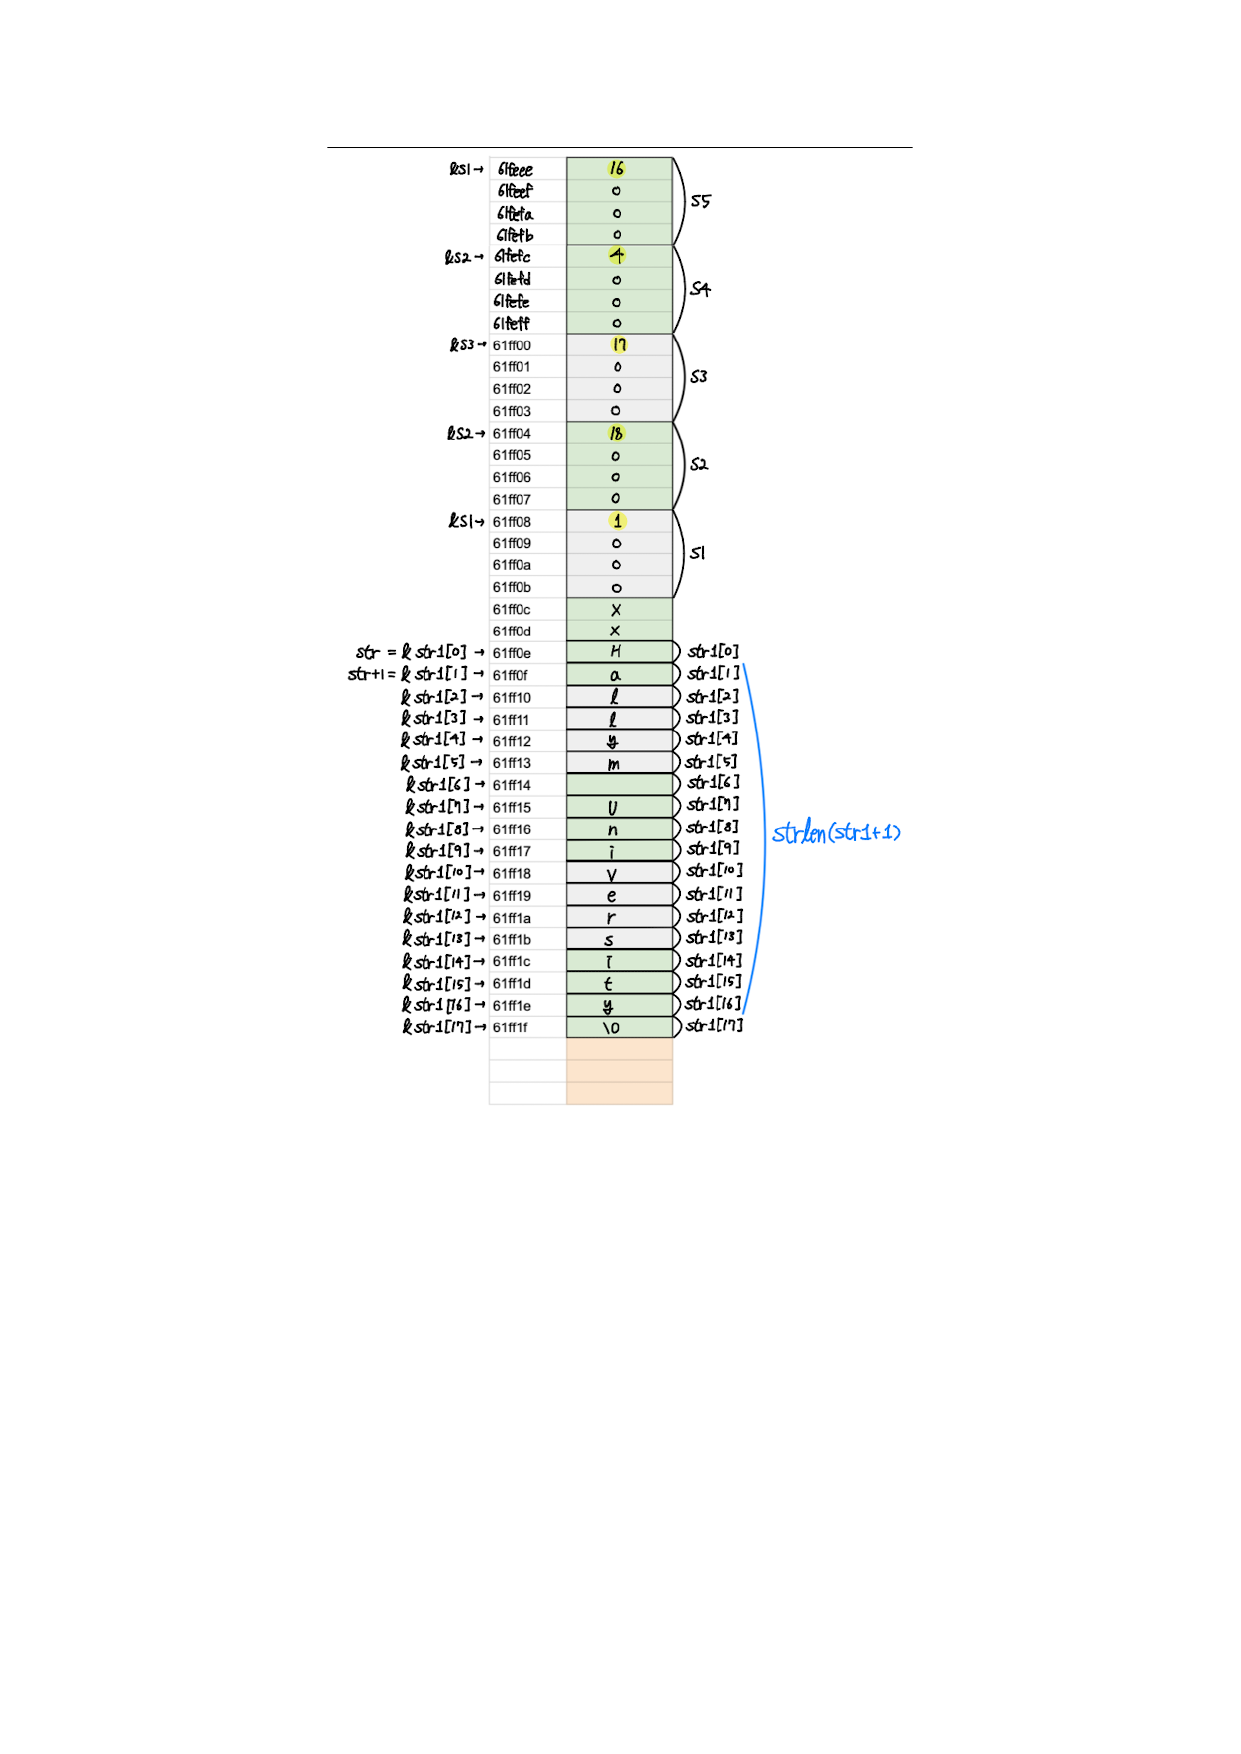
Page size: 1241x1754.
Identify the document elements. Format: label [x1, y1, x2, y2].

picture [327, 147, 913, 1121]
